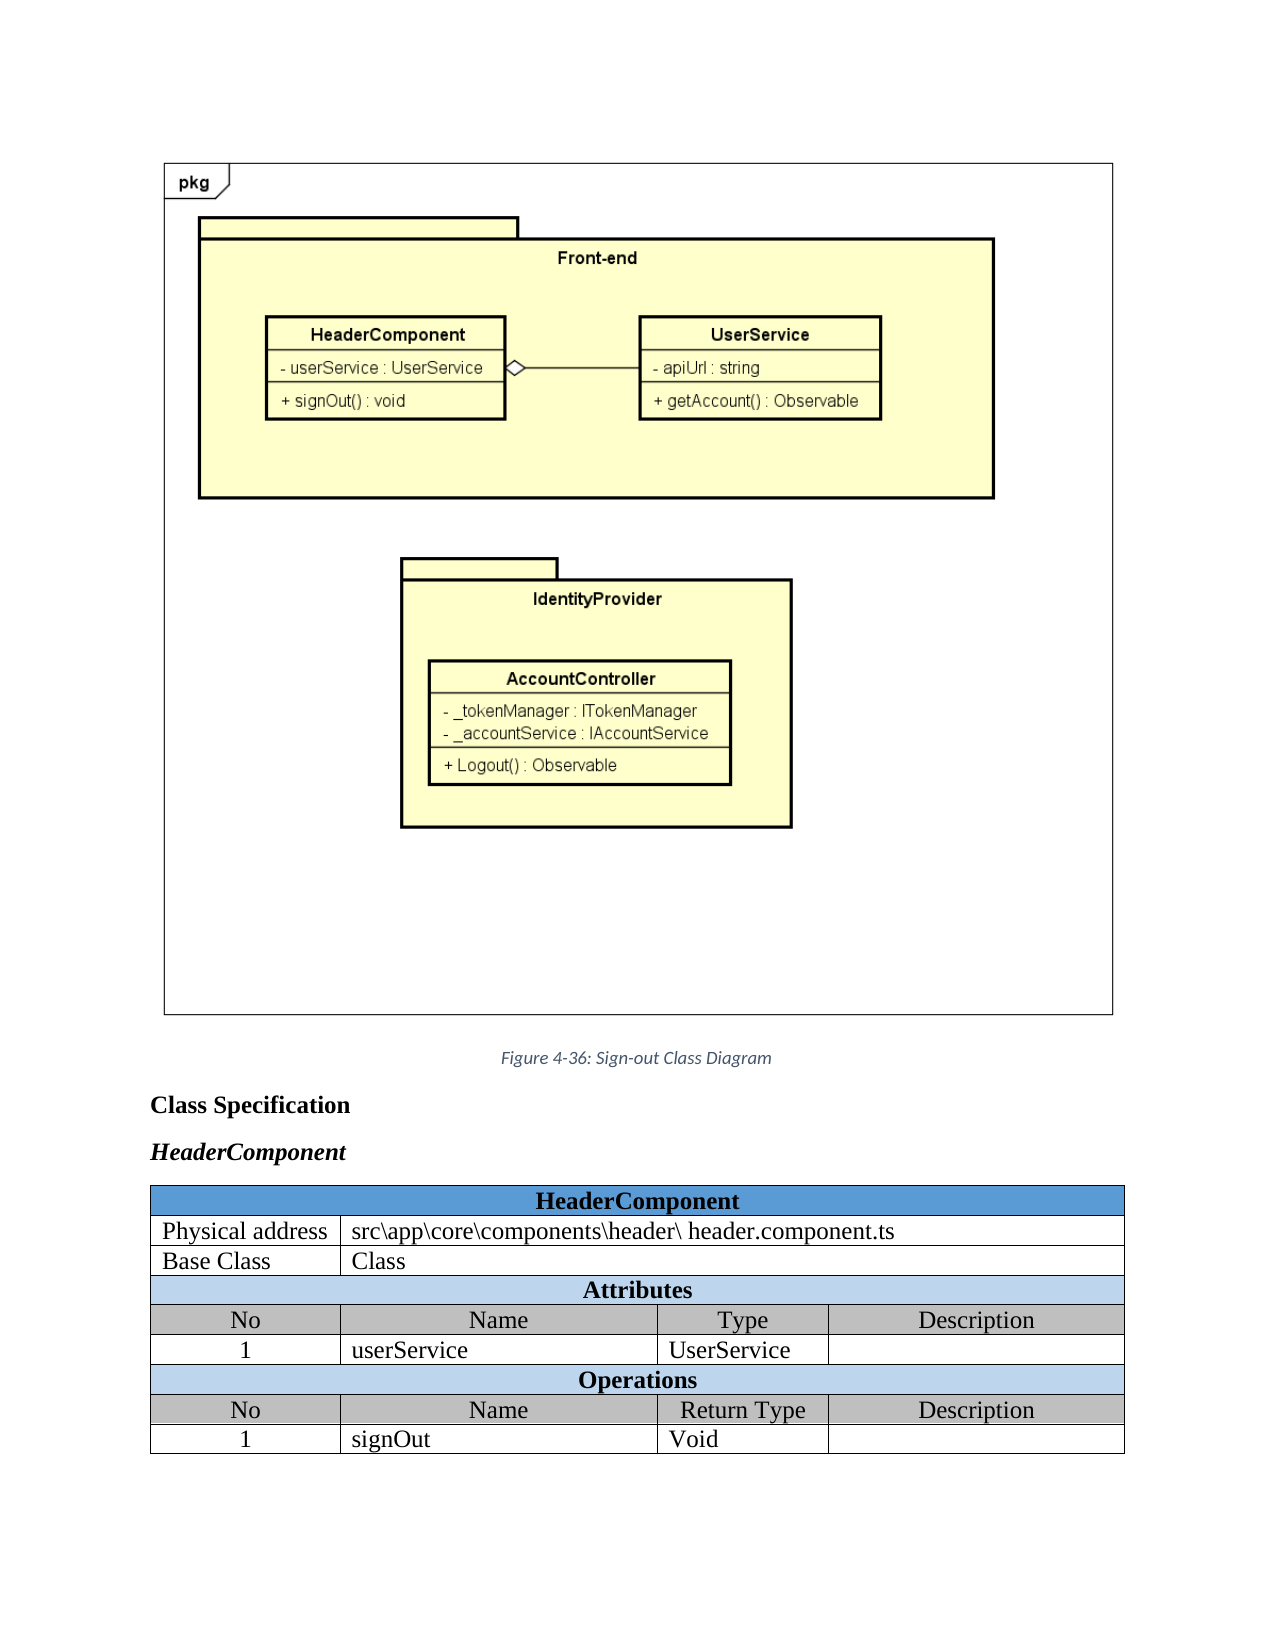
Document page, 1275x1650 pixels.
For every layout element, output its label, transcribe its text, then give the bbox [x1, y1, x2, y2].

table_cell Type [658, 1305, 828, 1334]
table_cell UserService [658, 1335, 828, 1364]
table_cell Base Class [151, 1246, 340, 1274]
table_cell 1 [151, 1335, 340, 1364]
table_cell Description [829, 1395, 1124, 1423]
table_cell Void [658, 1425, 828, 1453]
table_cell src\app\core\components\header\ header.component.ts [341, 1216, 1124, 1245]
table_cell Attributes [151, 1276, 1124, 1304]
table_cell [829, 1425, 1124, 1453]
table_cell Name [341, 1395, 657, 1423]
table_cell No [151, 1305, 340, 1334]
table_cell No [151, 1395, 340, 1423]
picture [150, 150, 1125, 1028]
table_cell Name [341, 1305, 657, 1334]
table_header HeaderComponent [151, 1186, 1124, 1215]
table_cell userService [341, 1335, 657, 1364]
table_cell Return Type [658, 1395, 828, 1423]
table_cell Physical address [151, 1216, 340, 1245]
table_cell 1 [151, 1425, 340, 1453]
table_cell [829, 1335, 1124, 1364]
table_cell Description [829, 1305, 1124, 1334]
table_cell signOut [341, 1425, 657, 1453]
table_cell Class [341, 1246, 1124, 1274]
text Figure 4-36: Sign-out Class Diagram [150, 1046, 1125, 1069]
table_cell Operations [151, 1365, 1124, 1394]
text Class Specification [150, 1090, 1125, 1118]
text HeaderComponent [150, 1137, 1125, 1166]
